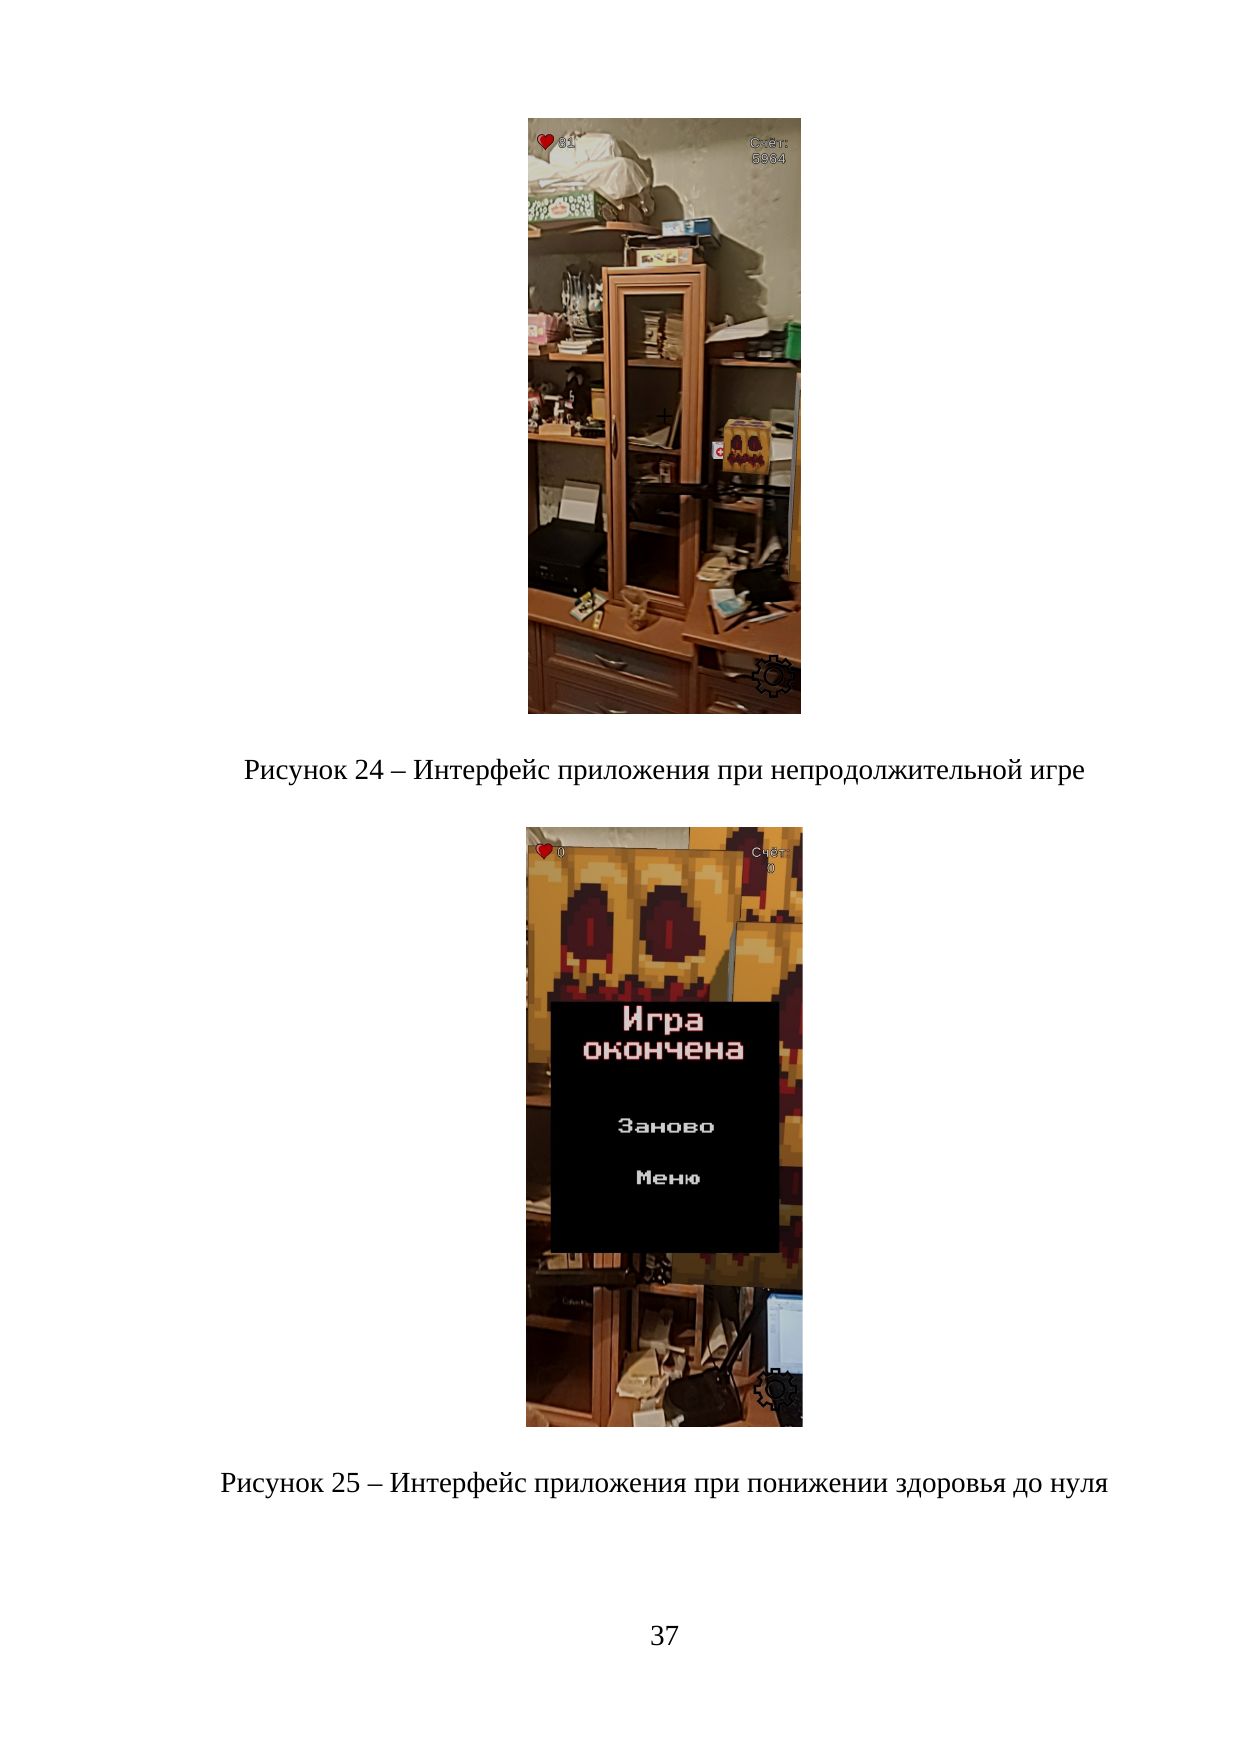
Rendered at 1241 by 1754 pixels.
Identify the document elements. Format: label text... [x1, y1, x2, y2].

list Рисунок 24 – Интерфейс приложения при непродолжительной игре [177, 752, 1152, 786]
picture [528, 118, 801, 714]
list Рисунок 25 – Интерфейс приложения при понижении здоровья до нуля [177, 1465, 1152, 1499]
picture [526, 827, 803, 1427]
